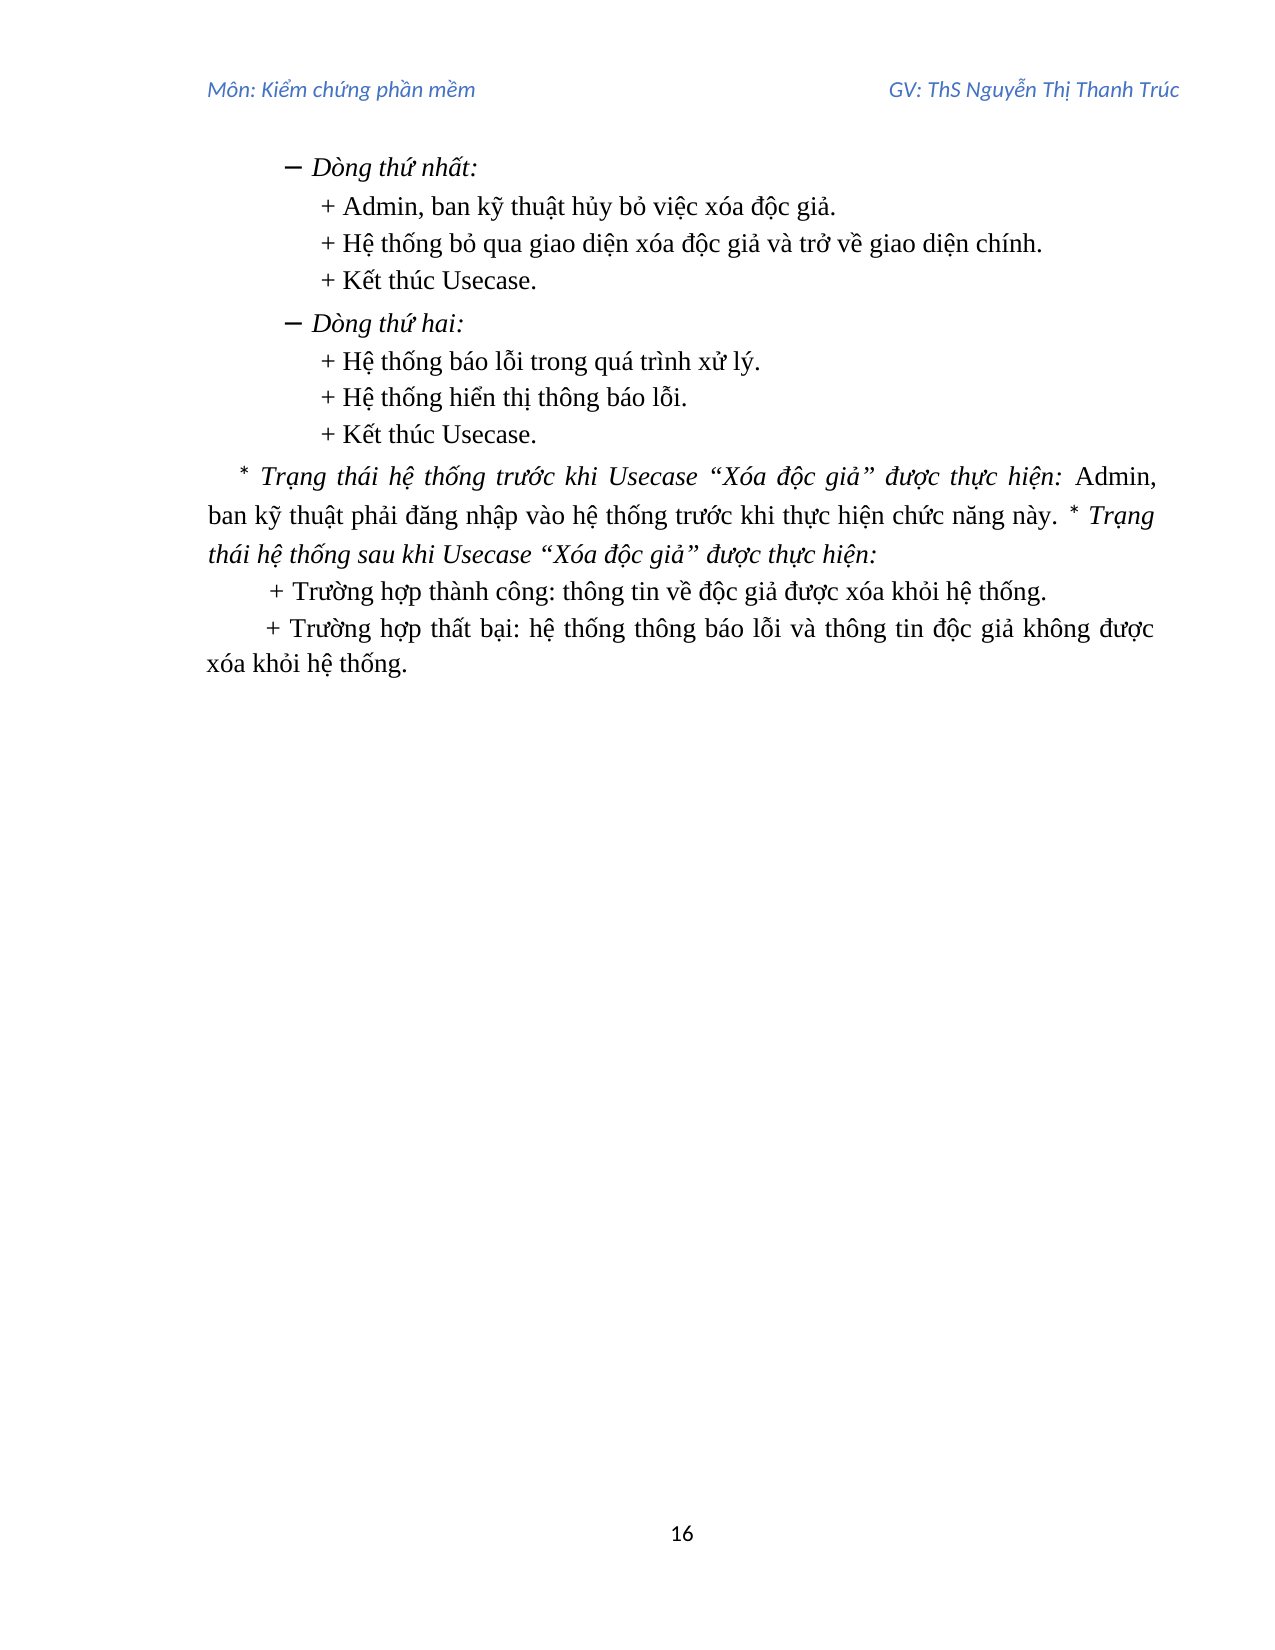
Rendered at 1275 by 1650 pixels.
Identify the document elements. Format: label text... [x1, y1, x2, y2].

text + Trường hợp thành công: thông tin về độc giả được xóa khỏi hệ thống. [267, 575, 1156, 606]
text − Dòng thứ hai: [207, 303, 1157, 340]
text + Admin, ban kỹ thuật hủy bỏ việc xóa độc giả. [320, 190, 1156, 221]
text + Hệ thống hiển thị thông báo lỗi. [320, 382, 1156, 413]
text − Dòng thứ nhất: [244, 148, 793, 184]
text * Trạng thái hệ thống trước khi Usecase “Xóa độc giả” được thực hiện: Admin, ban kỹ thuật phải đăng nhập vào hệ thống trước khi thực hiện chức năng này. * Trạng thái hệ thống sau khi Usecase “Xóa độc giả” được thực hiện: [208, 459, 1157, 569]
text + Hệ thống báo lỗi trong quá trình xử lý. [320, 345, 1156, 376]
text + Kết thúc Usecase. [320, 418, 1156, 449]
text + Hệ thống bỏ qua giao diện xóa độc giả và trở về giao diện chính. [320, 227, 1156, 258]
text + Kết thúc Usecase. [320, 264, 1156, 295]
text + Trường hợp thất bại: hệ thống thông báo lỗi và thông tin độc giả không được xóa khỏi hệ thống. [206, 612, 1156, 678]
